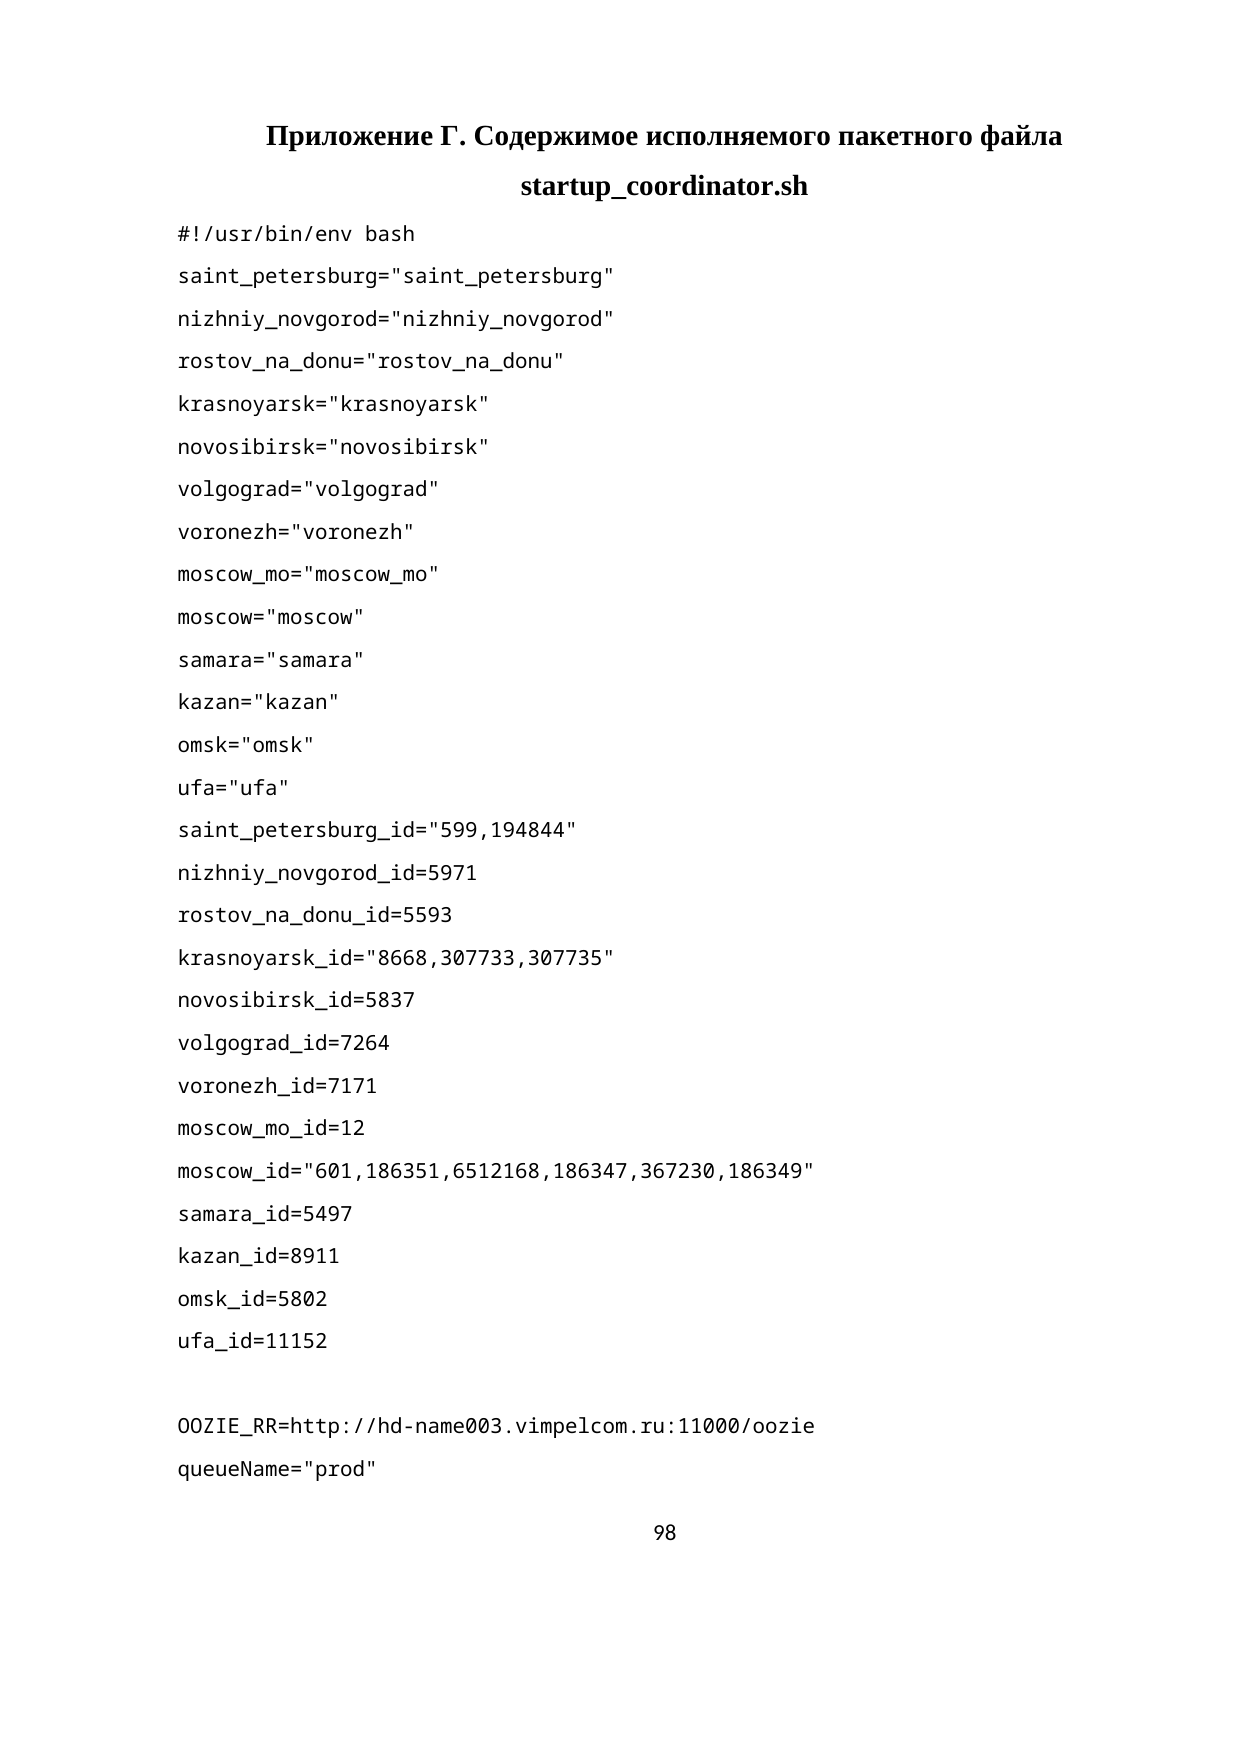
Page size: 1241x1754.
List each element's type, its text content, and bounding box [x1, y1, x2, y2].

text nizhniy_novgorod_id=5971 [177, 858, 1152, 886]
text rostov_na_donu="rostov_na_donu" [177, 347, 1152, 375]
text novosibirsk_id=5837 [177, 986, 1152, 1014]
text krasnoyarsk_id="8668,307733,307735" [177, 943, 1152, 971]
text OOZIE_RR=http://hd-name003.vimpelcom.ru:11000/oozie [177, 1412, 1152, 1440]
text moscow="moscow" [177, 602, 1152, 631]
text krasnoyarsk="krasnoyarsk" [177, 389, 1152, 418]
text samara="samara" [177, 645, 1152, 673]
text voronezh="voronezh" [177, 517, 1152, 545]
text nizhniy_novgorod="nizhniy_novgorod" [177, 304, 1152, 332]
text ufa_id=11152 [177, 1326, 1152, 1355]
text moscow_mo_id=12 [177, 1113, 1152, 1142]
text kazan_id=8911 [177, 1241, 1152, 1270]
text saint_petersburg_id="599,194844" [177, 815, 1152, 844]
text queueName="prod" [177, 1454, 1152, 1483]
text moscow_mo="moscow_mo" [177, 559, 1152, 588]
text novosibirsk="novosibirsk" [177, 432, 1152, 460]
text saint_petersburg="saint_petersburg" [177, 261, 1152, 290]
text #!/usr/bin/env bash [177, 219, 1152, 247]
text rostov_na_donu_id=5593 [177, 900, 1152, 929]
text ufa="ufa" [177, 773, 1152, 801]
text voronezh_id=7171 [177, 1071, 1152, 1099]
text moscow_id="601,186351,6512168,186347,367230,186349" [177, 1156, 1152, 1184]
text samara_id=5497 [177, 1199, 1152, 1227]
text omsk="omsk" [177, 730, 1152, 758]
text omsk_id=5802 [177, 1284, 1152, 1312]
text volgograd_id=7264 [177, 1028, 1152, 1057]
text volgograd="volgograd" [177, 474, 1152, 503]
text kazan="kazan" [177, 687, 1152, 716]
text Приложение Г. Содержимое исполняемого пакетного файла startup_coordinator.sh [177, 118, 1152, 202]
